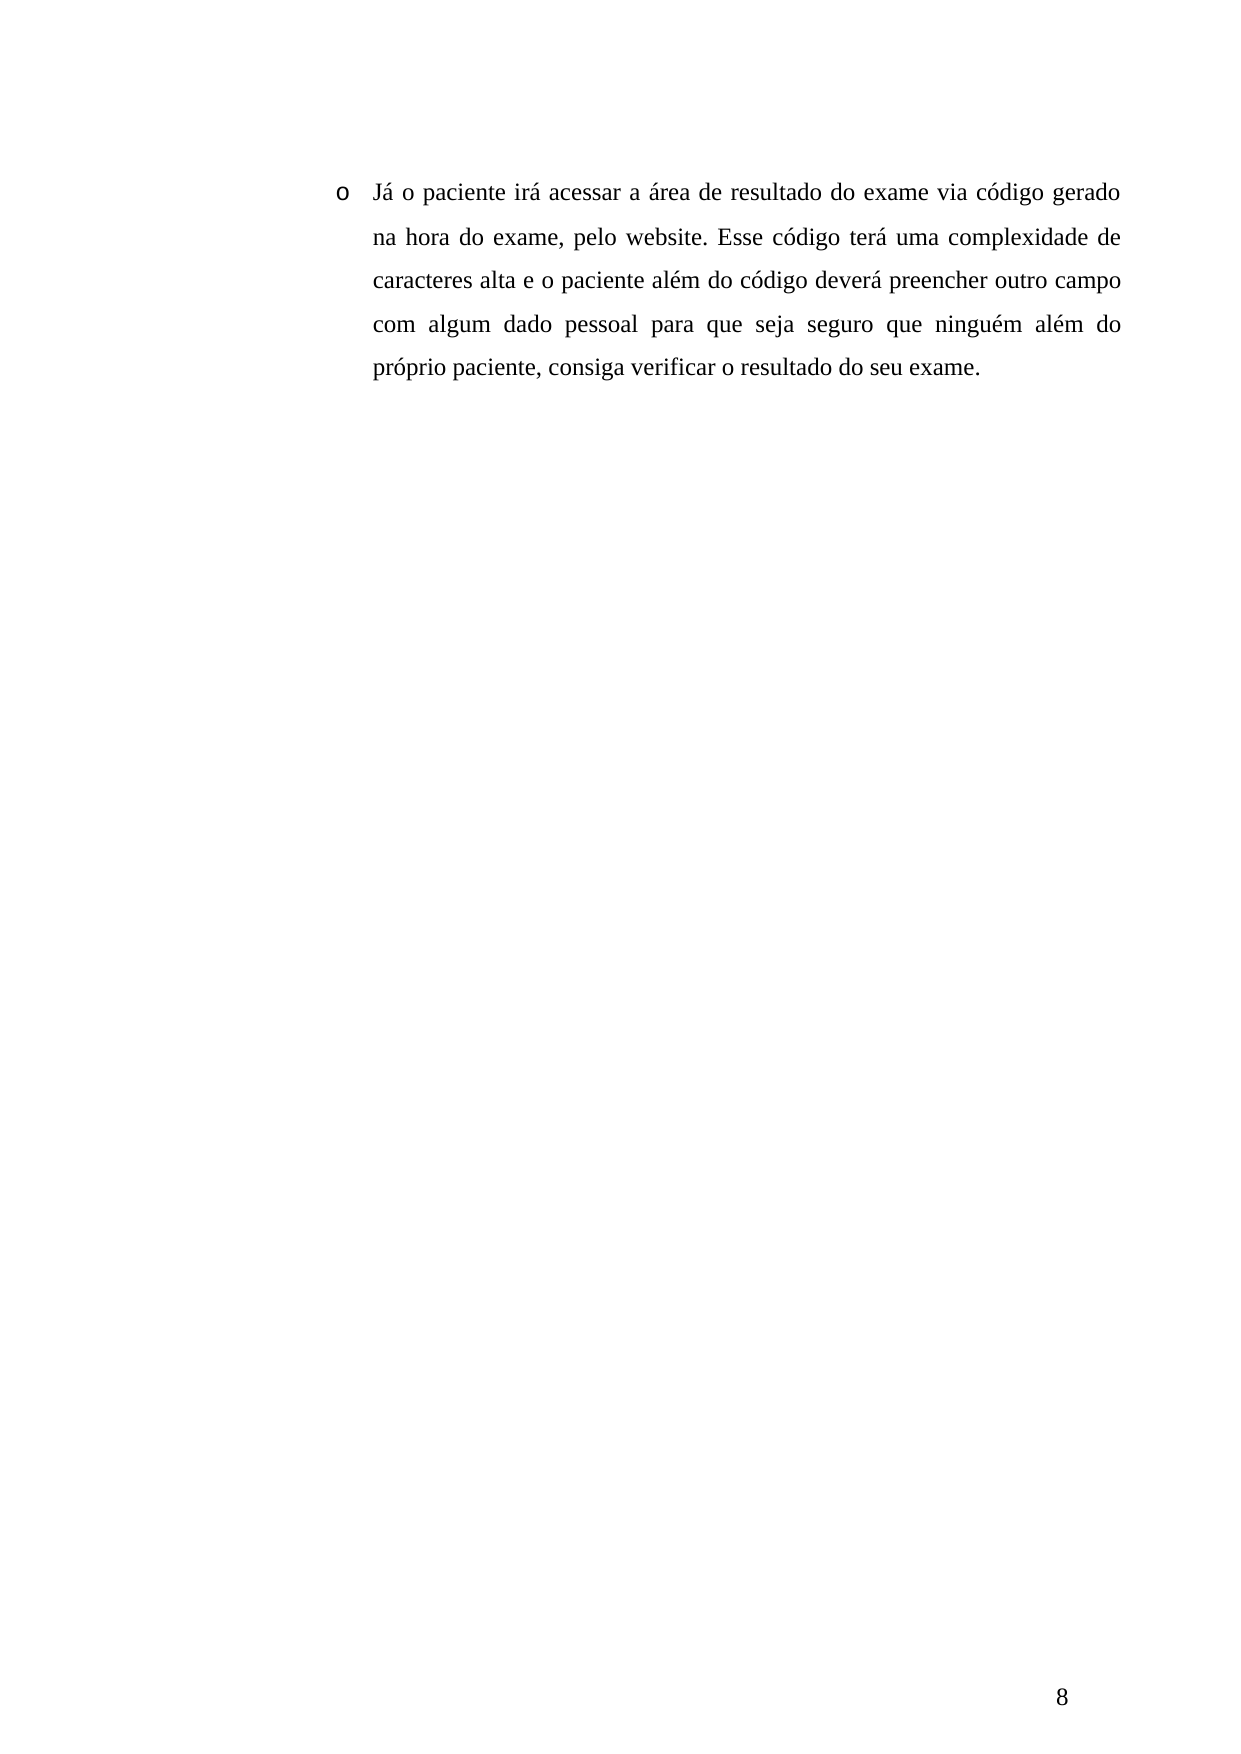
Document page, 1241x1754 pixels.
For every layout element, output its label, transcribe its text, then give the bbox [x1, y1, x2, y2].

list Já o paciente irá acessar a área de resultado do exame via código gerado na hora do exame, pelo website. Esse código terá uma complexidade de caracteres alta e o paciente além do código deverá preencher outro campo com algum dado pessoal para que seja seguro que ninguém além do próprio paciente, consiga verificar o resultado do seu exame. [335, 177, 1122, 381]
